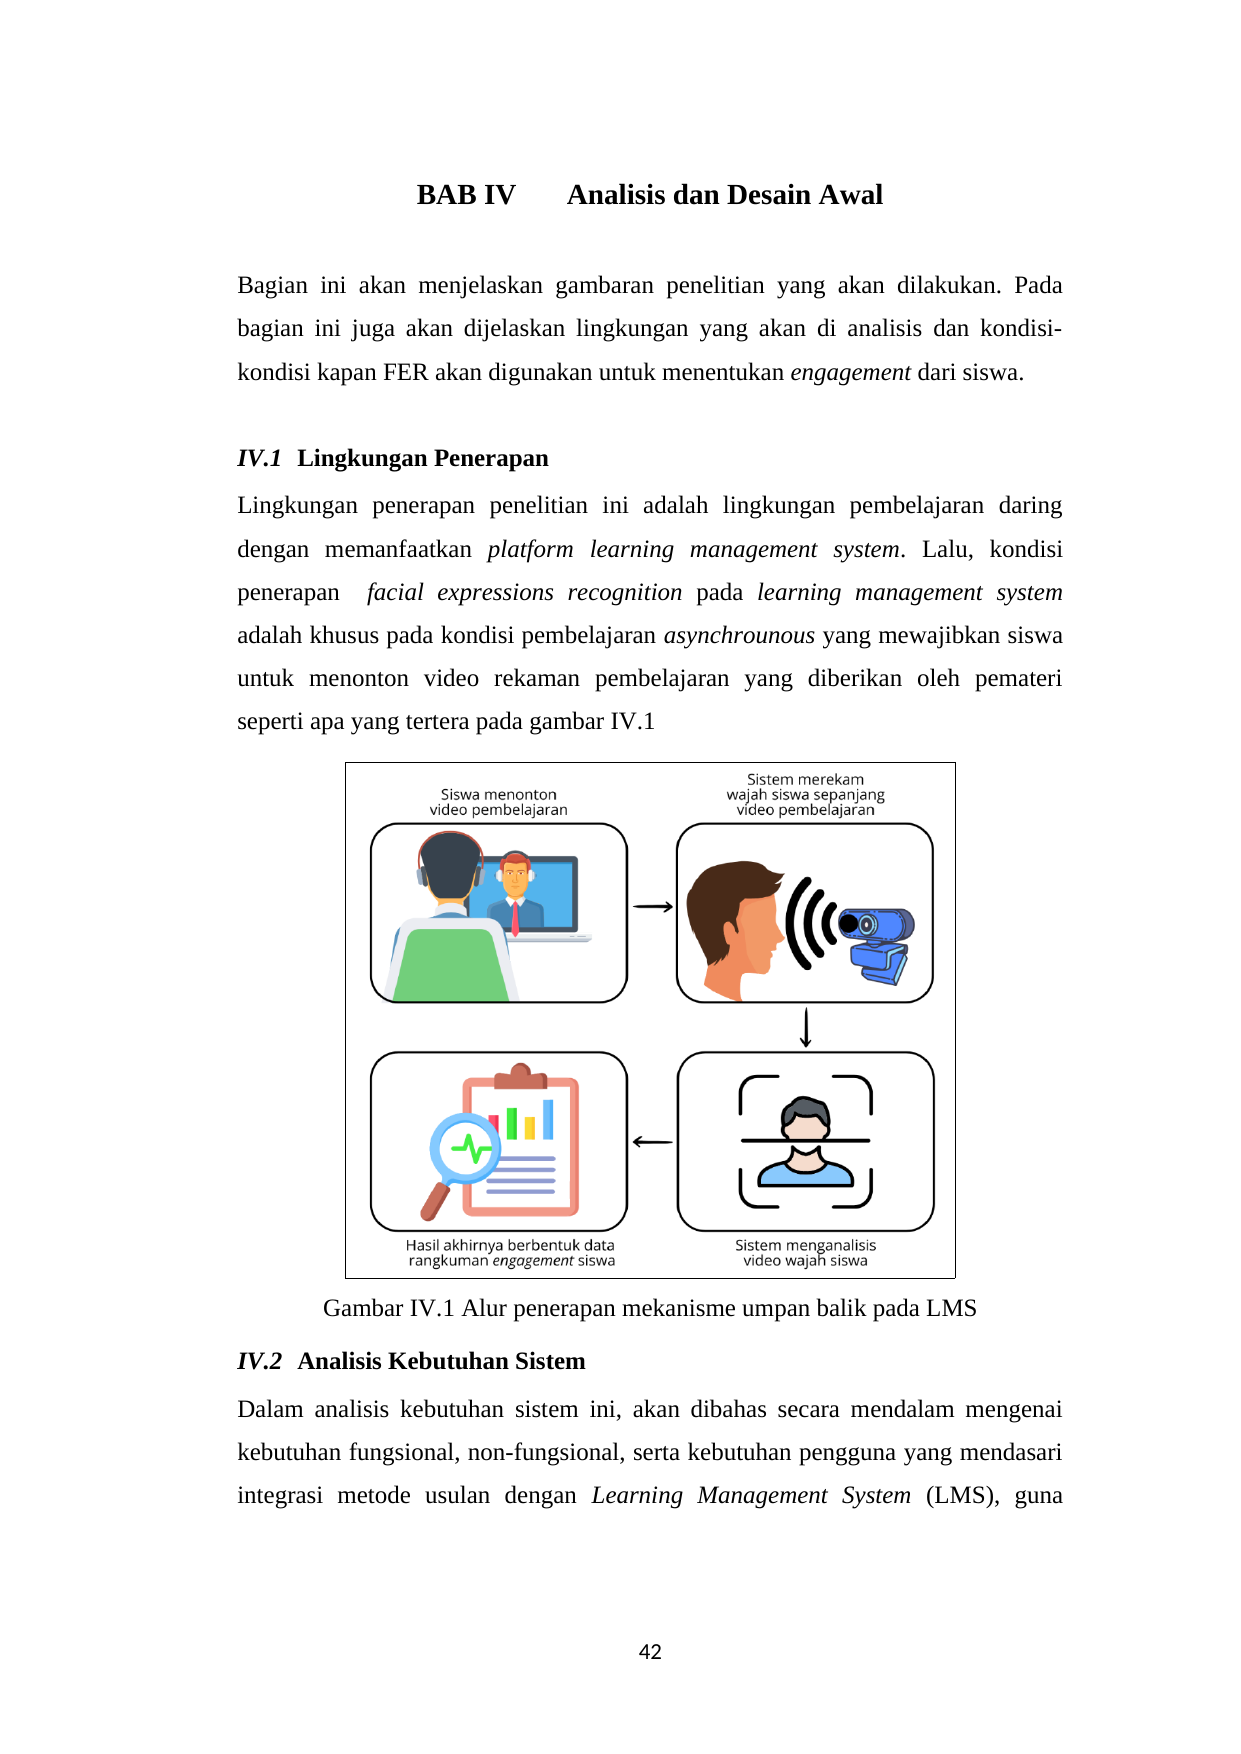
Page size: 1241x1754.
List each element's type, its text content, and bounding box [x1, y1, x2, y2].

text Bagian ini akan menjelaskan gambaran penelitian yang akan dilakukan. Pada bagian ini juga akan dijelaskan lingkungan yang akan di analisis dan kondisi-kondisi kapan FER akan digunakan untuk menentukan engagement dari siswa. [237, 270, 1063, 385]
picture [346, 763, 955, 1278]
text Lingkungan penerapan penelitian ini adalah lingkungan pembelajaran daring dengan memanfaatkan platform learning management system. Lalu, kondisi penerapan facial expressions recognition pada learning management system adalah khusus pada kondisi pembelajaran asynchrounous yang mewajibkan siswa untuk menonton video rekaman pembelajaran yang diberikan oleh pemateri seperti apa yang tertera pada gambar IV.1 [237, 491, 1063, 735]
list Analisis Kebutuhan Sistem [237, 1346, 1063, 1375]
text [237, 1394, 1063, 1509]
list Analisis dan Desain Awal [237, 177, 1063, 211]
list Lingkungan Penerapan [237, 443, 1063, 472]
text Gambar IV.1 Alur penerapan mekanisme umpan balik pada LMS [237, 1293, 1063, 1321]
